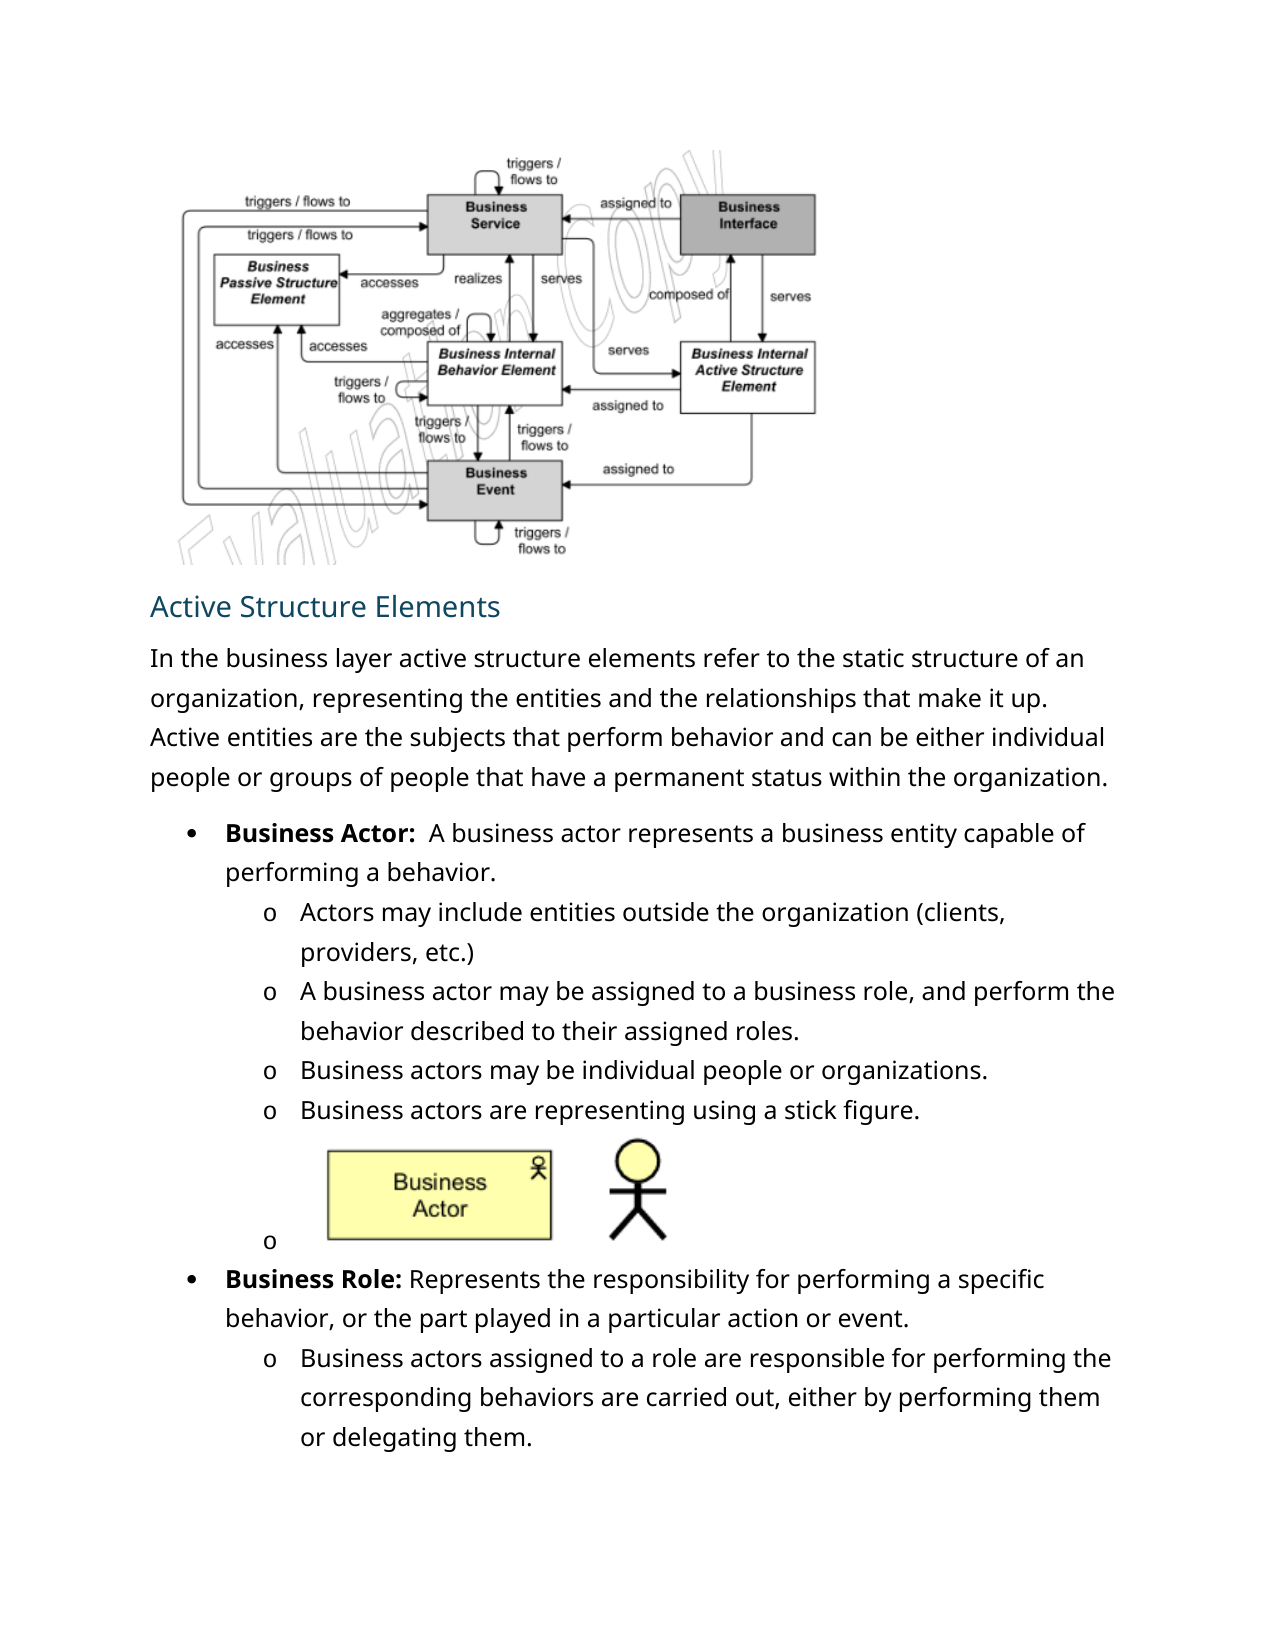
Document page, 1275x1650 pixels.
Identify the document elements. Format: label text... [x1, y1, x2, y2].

list Business Role: Represents the responsibility for performing a specific behavior, or the part played in a particular action or event. [187, 1261, 1125, 1335]
list A business actor may be assigned to a business role, and perform the behavior described to their assigned roles. [262, 974, 1125, 1047]
list Actors may include entities outside the organization (clients, providers, etc.) [262, 894, 1125, 968]
list Business actors may be individual people or organizations. [262, 1053, 1125, 1087]
list Business actors are representing using a stick figure. [262, 1092, 1125, 1127]
list Business Actor: A business actor represents a business entity capable of performing a behavior. [187, 816, 1125, 889]
text In the business layer active structure elements refer to the static structure of an organization, representing the entities and the relationships that make it up. Active entities are the subjects that perform behavior and can be either individual people or groups of people that have a permanent status within the organization. [150, 641, 1125, 793]
subtitle Active Structure Elements [150, 587, 1125, 626]
list Business actors assigned to a role are responsible for performing the corresponding behaviors are carried out, either by performing them or delegating them. [262, 1340, 1125, 1453]
